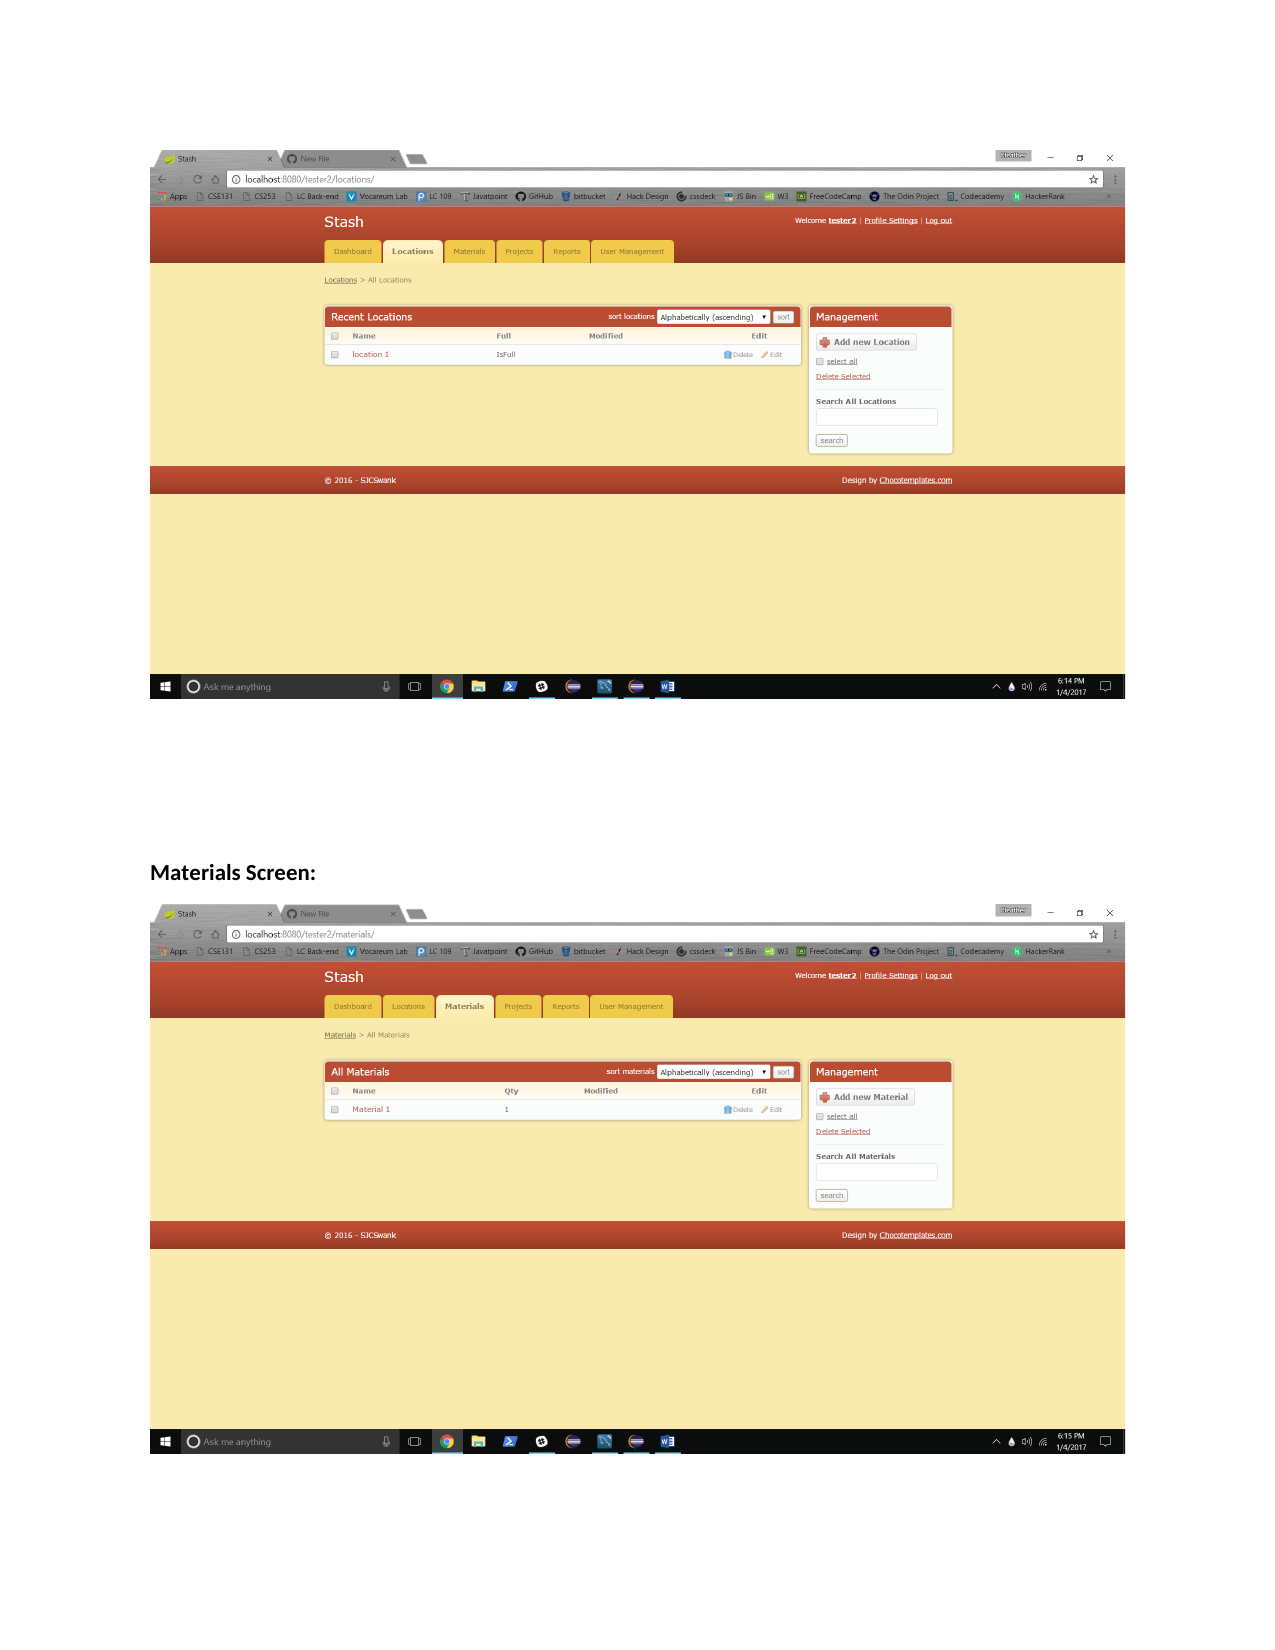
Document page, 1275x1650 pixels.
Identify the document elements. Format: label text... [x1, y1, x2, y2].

picture [150, 150, 1125, 699]
picture [150, 904, 1125, 1454]
text Materials Screen: [150, 858, 1125, 886]
